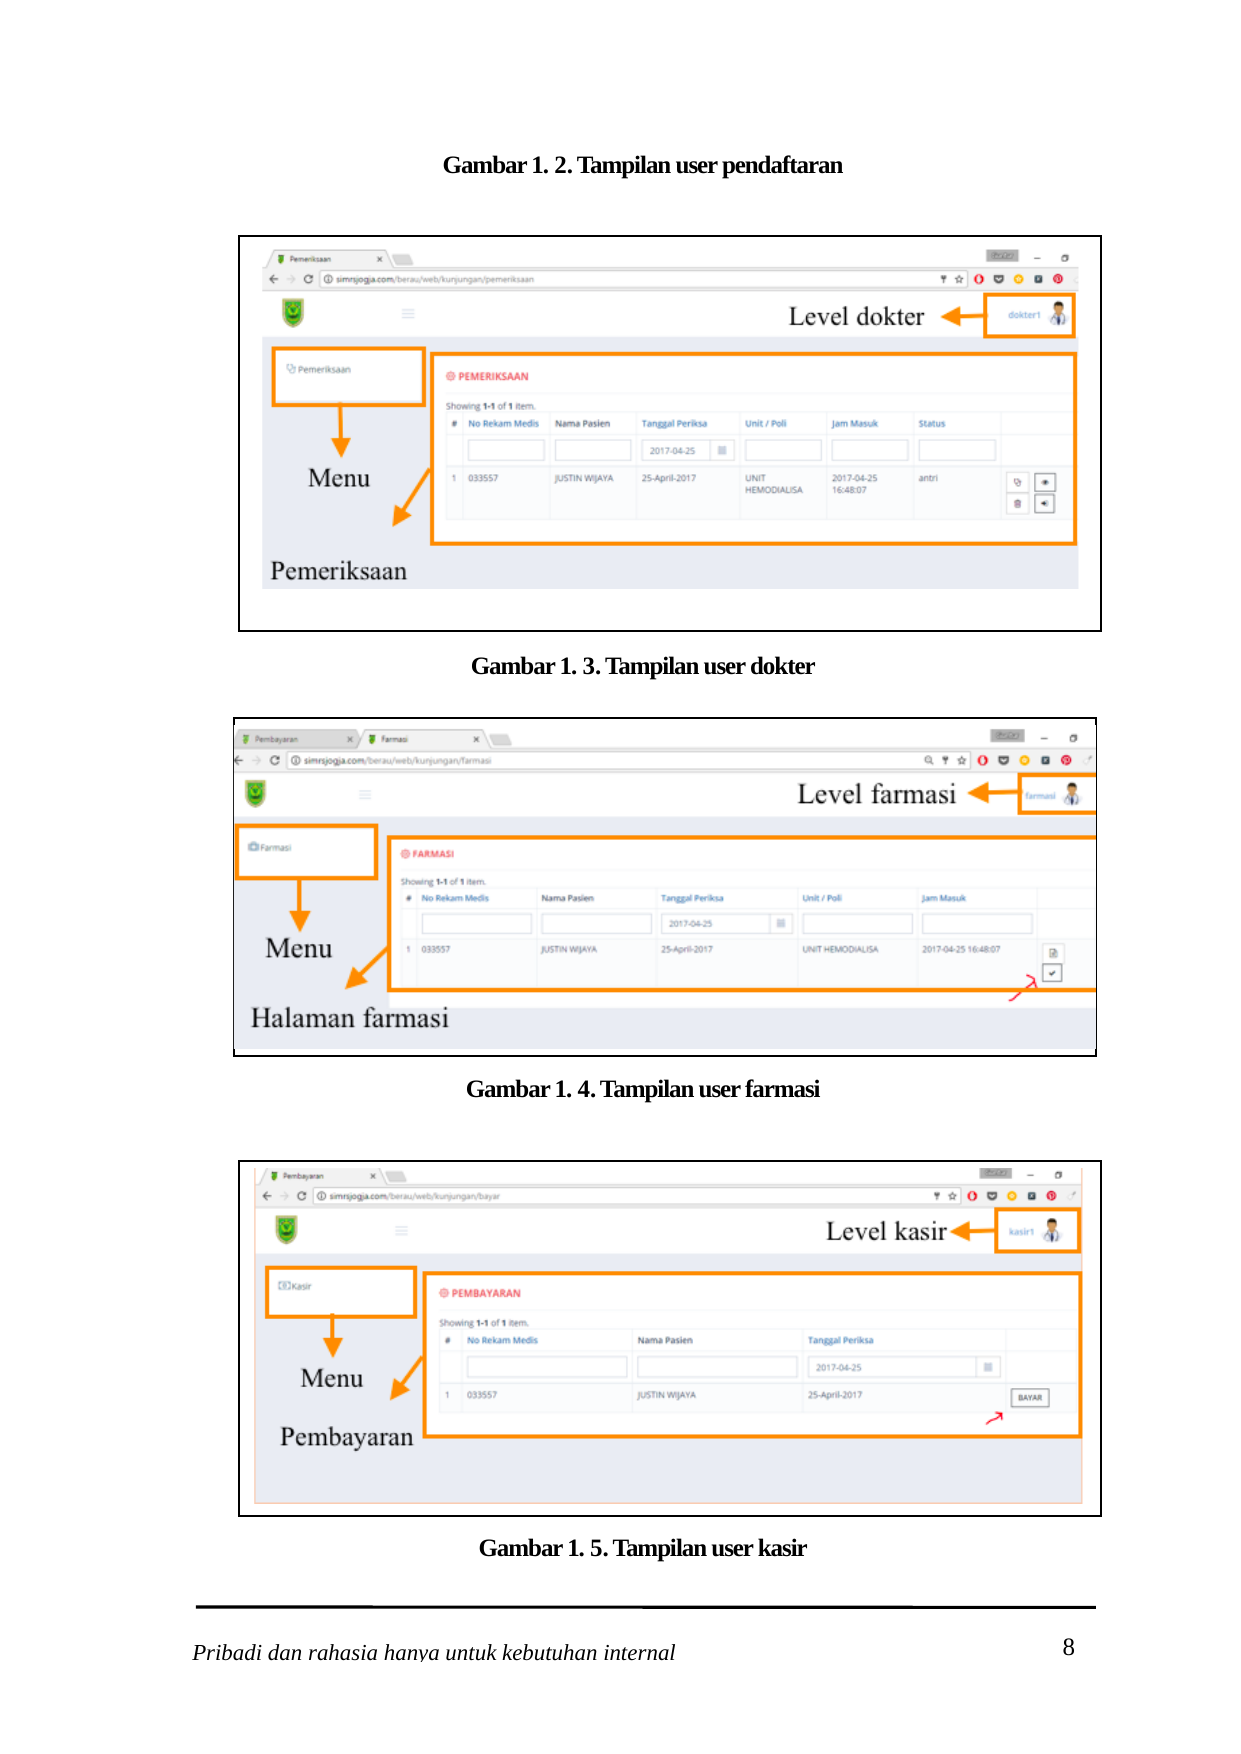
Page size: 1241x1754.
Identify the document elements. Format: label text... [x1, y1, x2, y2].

picture [253, 243, 1084, 589]
picture [233, 725, 1096, 1049]
picture [253, 1168, 1084, 1504]
